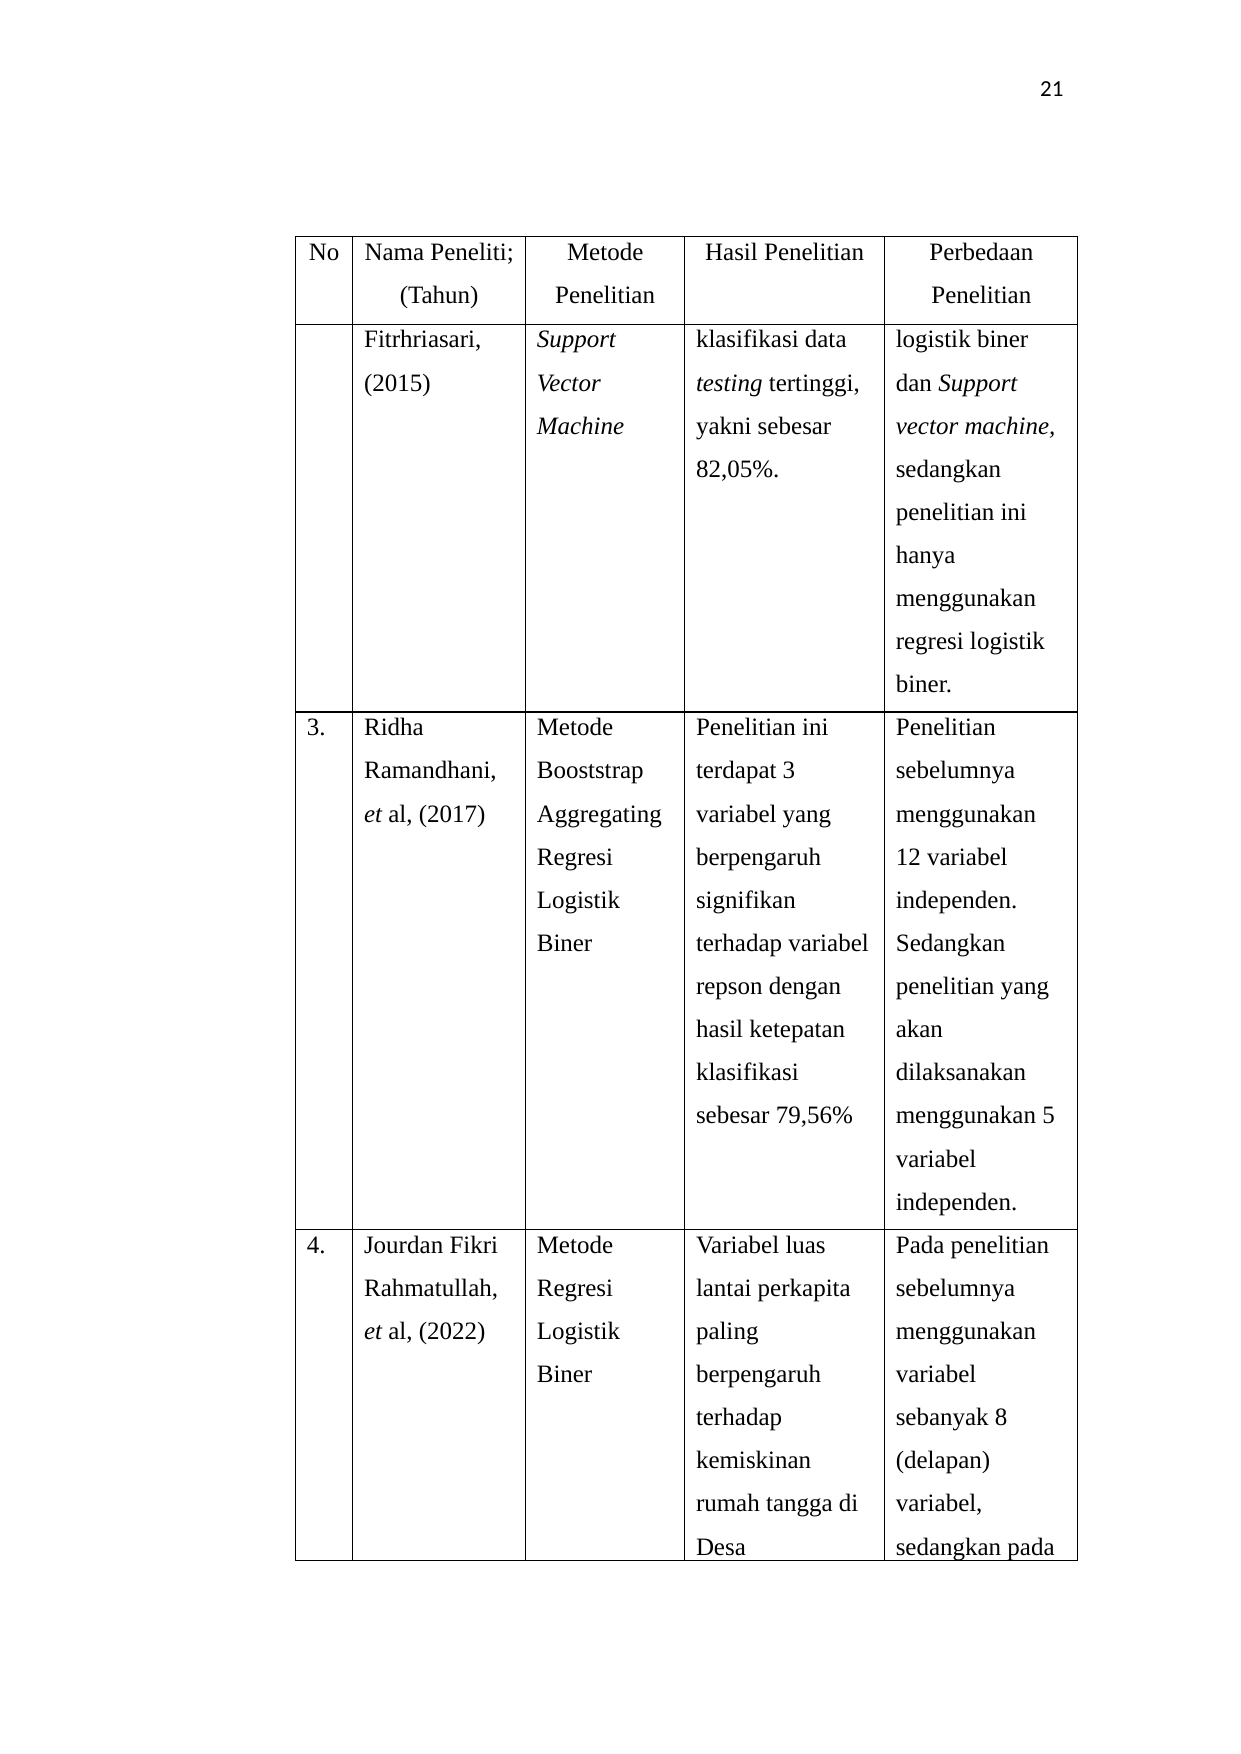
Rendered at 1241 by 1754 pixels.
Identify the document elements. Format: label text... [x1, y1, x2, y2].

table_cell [353, 325, 525, 711]
table_cell Metode Booststrap Aggregating Regresi Logistik Biner [526, 713, 684, 1229]
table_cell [685, 1230, 884, 1560]
table_header Hasil Penelitian [685, 237, 884, 323]
table_header Perbedaan Penelitian [885, 237, 1077, 323]
table_cell Ridha Ramandhani, et al, (2017) [353, 713, 525, 1229]
table_header Nama Peneliti; (Tahun) [353, 237, 525, 323]
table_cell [685, 325, 884, 711]
table_header Metode Penelitian [526, 237, 684, 323]
table_cell 3. [296, 713, 352, 1229]
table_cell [885, 325, 1077, 711]
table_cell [353, 1230, 525, 1560]
table_cell Metode Regresi Logistik Biner [526, 1230, 684, 1560]
table_cell 4. [296, 1230, 352, 1560]
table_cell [526, 325, 684, 711]
table_cell Penelitian ini terdapat 3 variabel yang berpengaruh signifikan terhadap variabel repson dengan hasil ketepatan klasifikasi sebesar 79,56% [685, 713, 884, 1229]
table_cell 2. [296, 325, 352, 711]
table_header No [296, 237, 352, 323]
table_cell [885, 1230, 1077, 1560]
table_cell Penelitian sebelumnya menggunakan 12 variabel independen. Sedangkan penelitian yang akan dilaksanakan menggunakan 5 variabel independen. [885, 713, 1077, 1229]
